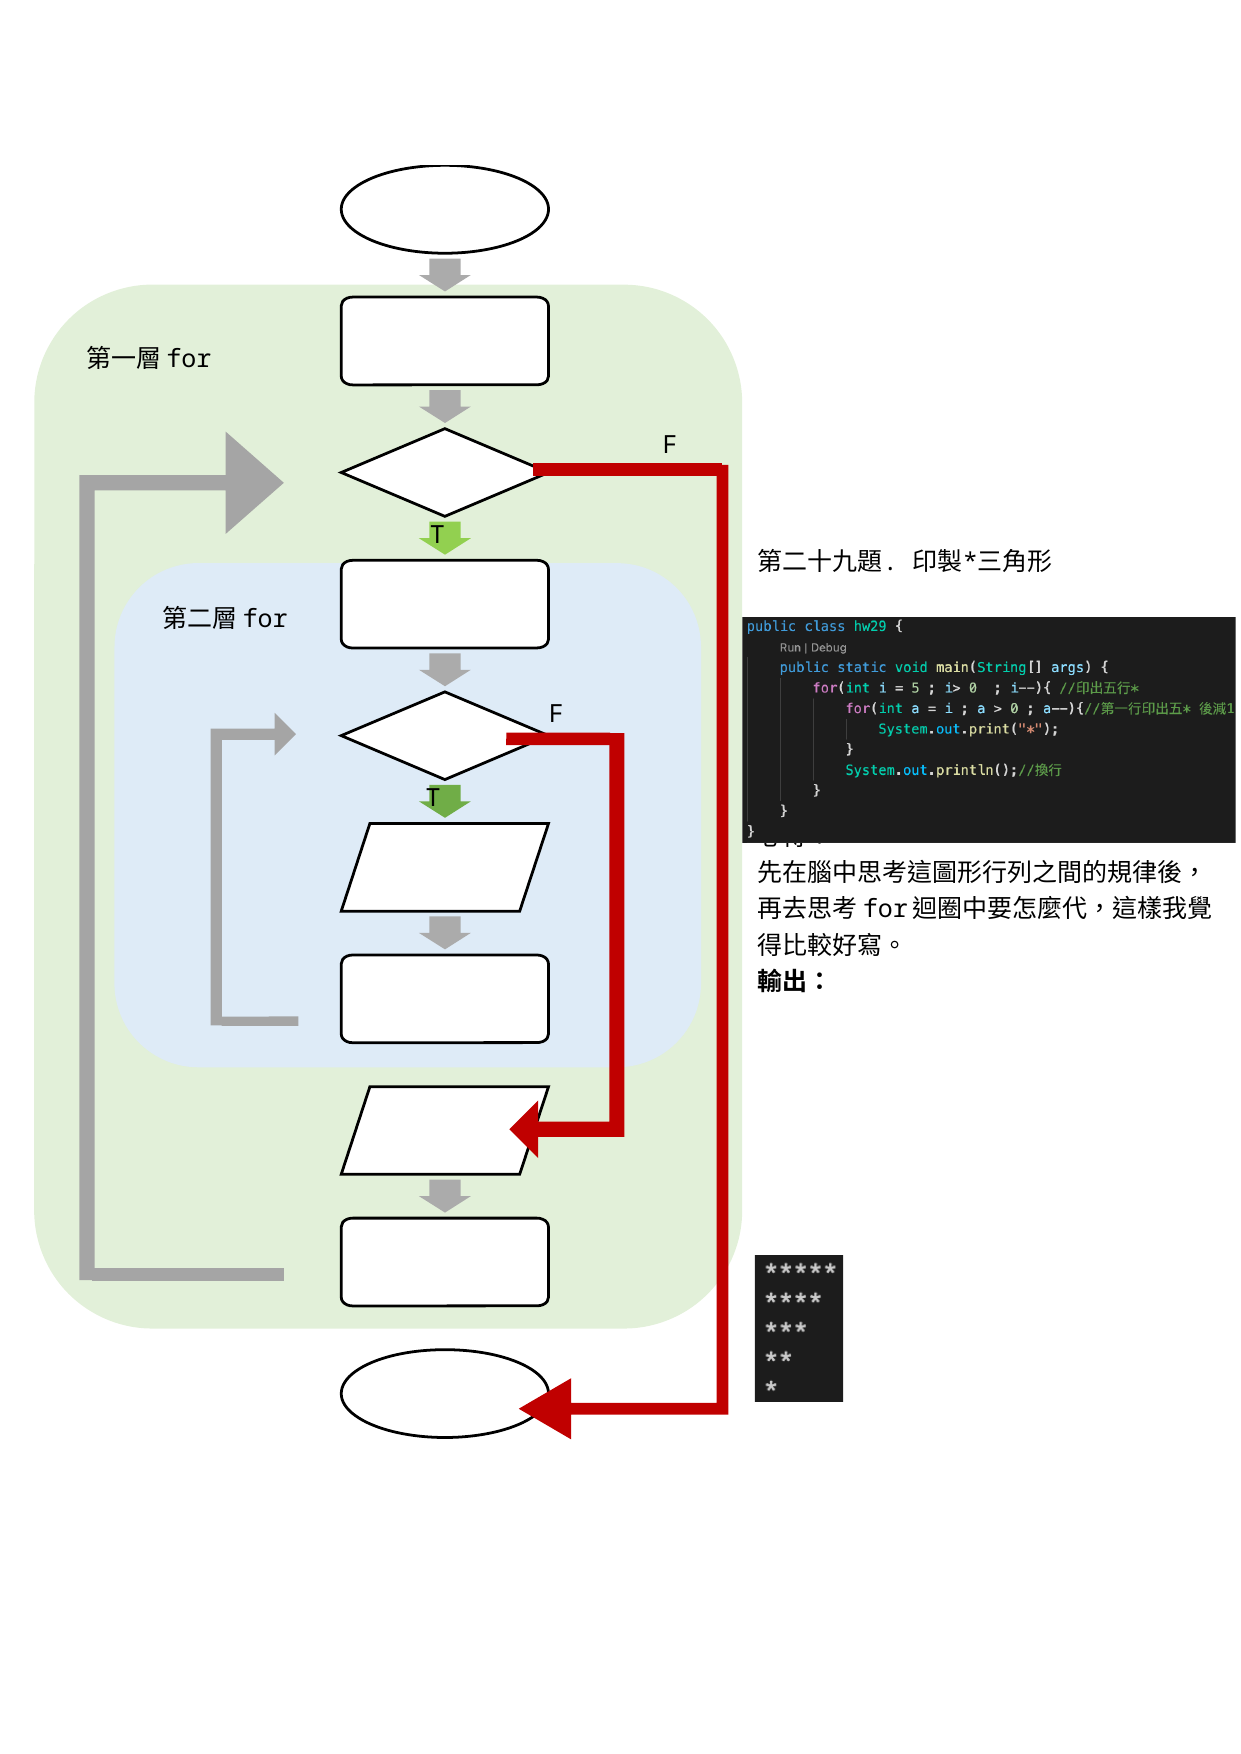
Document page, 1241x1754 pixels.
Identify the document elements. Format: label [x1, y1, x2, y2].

picture [742, 617, 1236, 843]
picture [753, 1255, 843, 1399]
